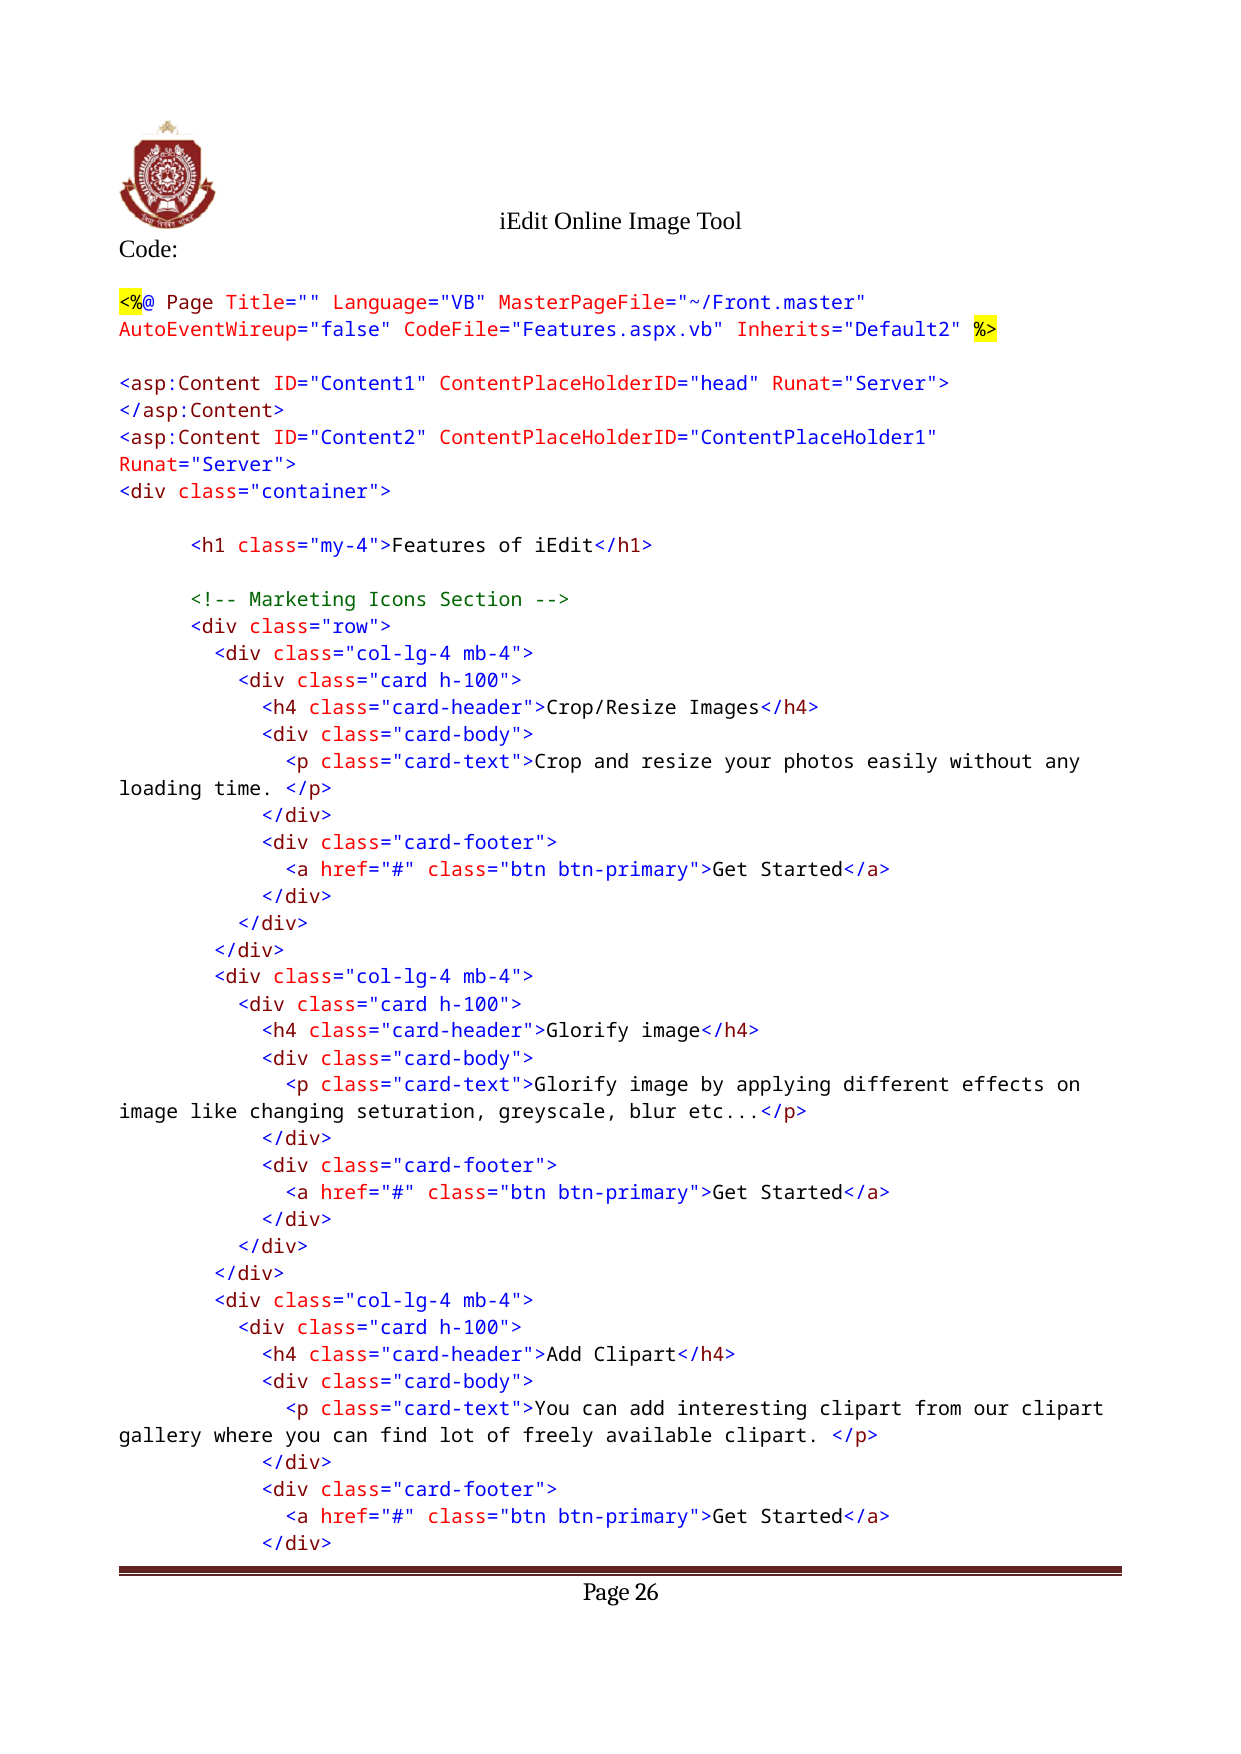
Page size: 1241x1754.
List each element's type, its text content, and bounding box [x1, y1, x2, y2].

text <h4 class="card-header">Crop/Resize Images</h4> [118, 693, 1122, 720]
text </div> [118, 1448, 1122, 1475]
text <asp:Content ID="Content2" ContentPlaceHolderID="ContentPlaceHolder1" Runat="Server"> [118, 423, 1122, 477]
text <!-- Marketing Icons Section --> [118, 585, 1122, 612]
text </div> [118, 1529, 1122, 1556]
text </div> [118, 882, 1122, 909]
text <p class="card-text">Crop and resize your photos easily without any loading time. </p> [118, 747, 1122, 801]
text <h1 class="my-4">Features of iEdit</h1> [118, 531, 1122, 558]
text <div class="card-footer"> [118, 1152, 1122, 1179]
text <a href="#" class="btn btn-primary">Get Started</a> [118, 1502, 1122, 1529]
text <div class="col-lg-4 mb-4"> [118, 639, 1122, 666]
text </div> [118, 1233, 1122, 1259]
text </div> [118, 909, 1122, 936]
text <a href="#" class="btn btn-primary">Get Started</a> [118, 1179, 1122, 1206]
text Code: [118, 234, 1122, 263]
text <div class="card-body"> [118, 1044, 1122, 1071]
text <div class="col-lg-4 mb-4"> [118, 963, 1122, 990]
text <p class="card-text">Glorify image by applying different effects on image like changing seturation, greyscale, blur etc...</p> [118, 1071, 1122, 1125]
text <p class="card-text">You can add interesting clipart from our clipart gallery where you can find lot of freely available clipart. </p> [118, 1394, 1122, 1448]
text <asp:Content ID="Content1" ContentPlaceHolderID="head" Runat="Server"> [118, 369, 1122, 396]
text </div> [118, 936, 1122, 963]
text <h4 class="card-header">Add Clipart</h4> [118, 1341, 1122, 1367]
text <div class="card h-100"> [118, 990, 1122, 1017]
text <%@ Page Title="" Language="VB" MasterPageFile="~/Front.master" AutoEventWireup="false" CodeFile="Features.aspx.vb" Inherits="Default2" %> [118, 288, 1122, 342]
text <div class="card h-100"> [118, 666, 1122, 693]
text <h4 class="card-header">Glorify image</h4> [118, 1017, 1122, 1044]
text <div class="card-footer"> [118, 1475, 1122, 1502]
text <div class="container"> [118, 477, 1122, 504]
text </div> [118, 1125, 1122, 1152]
text </div> [118, 1206, 1122, 1233]
text <div class="card-body"> [118, 720, 1122, 747]
picture [118, 118, 224, 229]
text </div> [118, 801, 1122, 828]
text <div class="row"> [118, 612, 1122, 639]
text </asp:Content> [118, 396, 1122, 423]
text </div> [118, 1259, 1122, 1287]
text <div class="card-footer"> [118, 828, 1122, 855]
text <div class="col-lg-4 mb-4"> [118, 1287, 1122, 1313]
text <div class="card h-100"> [118, 1313, 1122, 1341]
text <div class="card-body"> [118, 1367, 1122, 1394]
text <a href="#" class="btn btn-primary">Get Started</a> [118, 855, 1122, 882]
